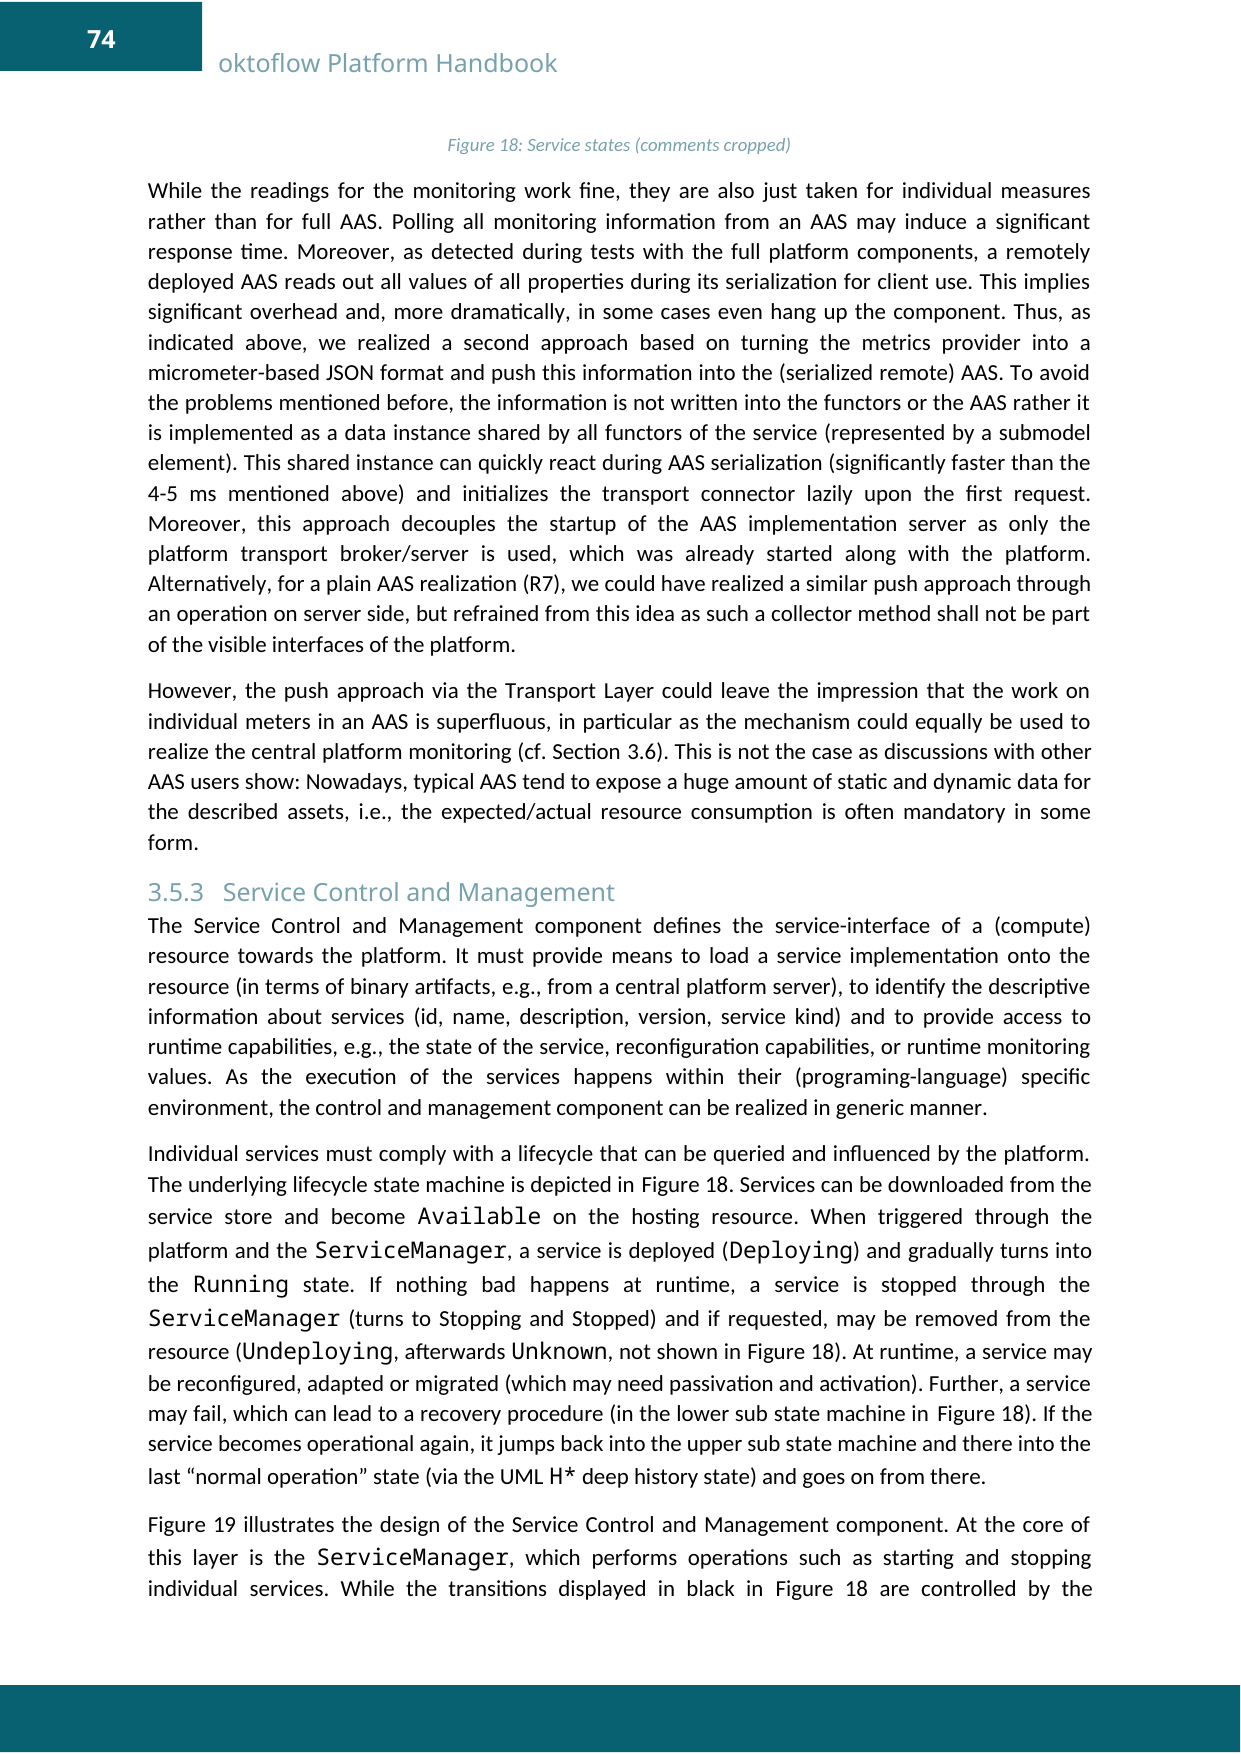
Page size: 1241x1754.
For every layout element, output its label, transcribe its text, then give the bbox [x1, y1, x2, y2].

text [148, 1510, 1093, 1602]
text However, the push approach via the Transport Layer could leave the impression that the work on individual meters in an AAS is superfluous, in particular as the mechanism could equally be used to realize the central platform monitoring (cf. Section 3.6). This is not the case as discussions with other AAS users show: Nowadays, typical AAS tend to expose a huge amount of static and dynamic data for the described assets, i.e., the expected/actual resource consumption is often mandatory in some form. [148, 677, 1093, 856]
text Figure 18: Service states (comments cropped) [148, 133, 1093, 156]
text The Service Control and Management component defines the service-interface of a (compute) resource towards the platform. It must provide means to load a service implementation onto the resource (in terms of binary artifacts, e.g., from a central platform server), to identify the descriptive information about services (id, name, description, version, service kind) and to provide access to runtime capabilities, e.g., the state of the service, reconfiguration capabilities, or runtime monitoring values. As the execution of the services happens within their (programing-language) specific environment, the control and management component can be realized in generic manner. [148, 911, 1093, 1121]
text While the readings for the monitoring work fine, they are also just taken for individual measures rather than for full AAS. Polling all monitoring information from an AAS may induce a significant response time. Moreover, as detected during tests with the full platform components, a remotely deployed AAS reads out all values of all properties during its serialization for client use. This implies significant overhead and, more dramatically, in some cases even hang up the component. Thus, as indicated above, we realized a second approach based on turning the metrics provider into a micrometer-based JSON format and push this information into the (serialized remote) AAS. To avoid the problems mentioned before, the information is not written into the functors or the AAS rather it is implemented as a data instance shared by all functors of the service (represented by a submodel element). This shared instance can quickly react during AAS serialization (significantly faster than the 4-5 ms mentioned above) and initializes the transport connector lazily upon the first request. Moreover, this approach decouples the startup of the AAS implementation server as only the platform transport broker/server is used, which was already started along with the platform. Alternatively, for a plain AAS realization (R7), we could have realized a similar push approach through an operation on server side, but refrained from this idea as such a collector method shall not be part of the visible interfaces of the platform. [148, 177, 1093, 658]
subtitle Service Control and Management [148, 874, 1093, 909]
text Individual services must comply with a lifecycle that can be queried and influenced by the platform. The underlying lifecycle state machine is depicted in Figure 17. Services can be downloaded from the service store and become Available on the hosting resource. When triggered through the platform and the ServiceManager, a service is deployed (Deploying) and gradually turns into the Running state. If nothing bad happens at runtime, a service is stopped through the ServiceManager (turns to Stopping and Stopped) and if requested, may be removed from the resource (Undeploying, afterwards Unknown, not shown in Figure 17). At runtime, a service may be reconfigured, adapted or migrated (which may need passivation and activation). Further, a service may fail, which can lead to a recovery procedure (in the lower sub state machine in Figure 17). If the service becomes operational again, it jumps back into the upper sub state machine and there into the last “normal operation” state (via the UML H* deep history state) and goes on from there. [148, 1139, 1093, 1491]
